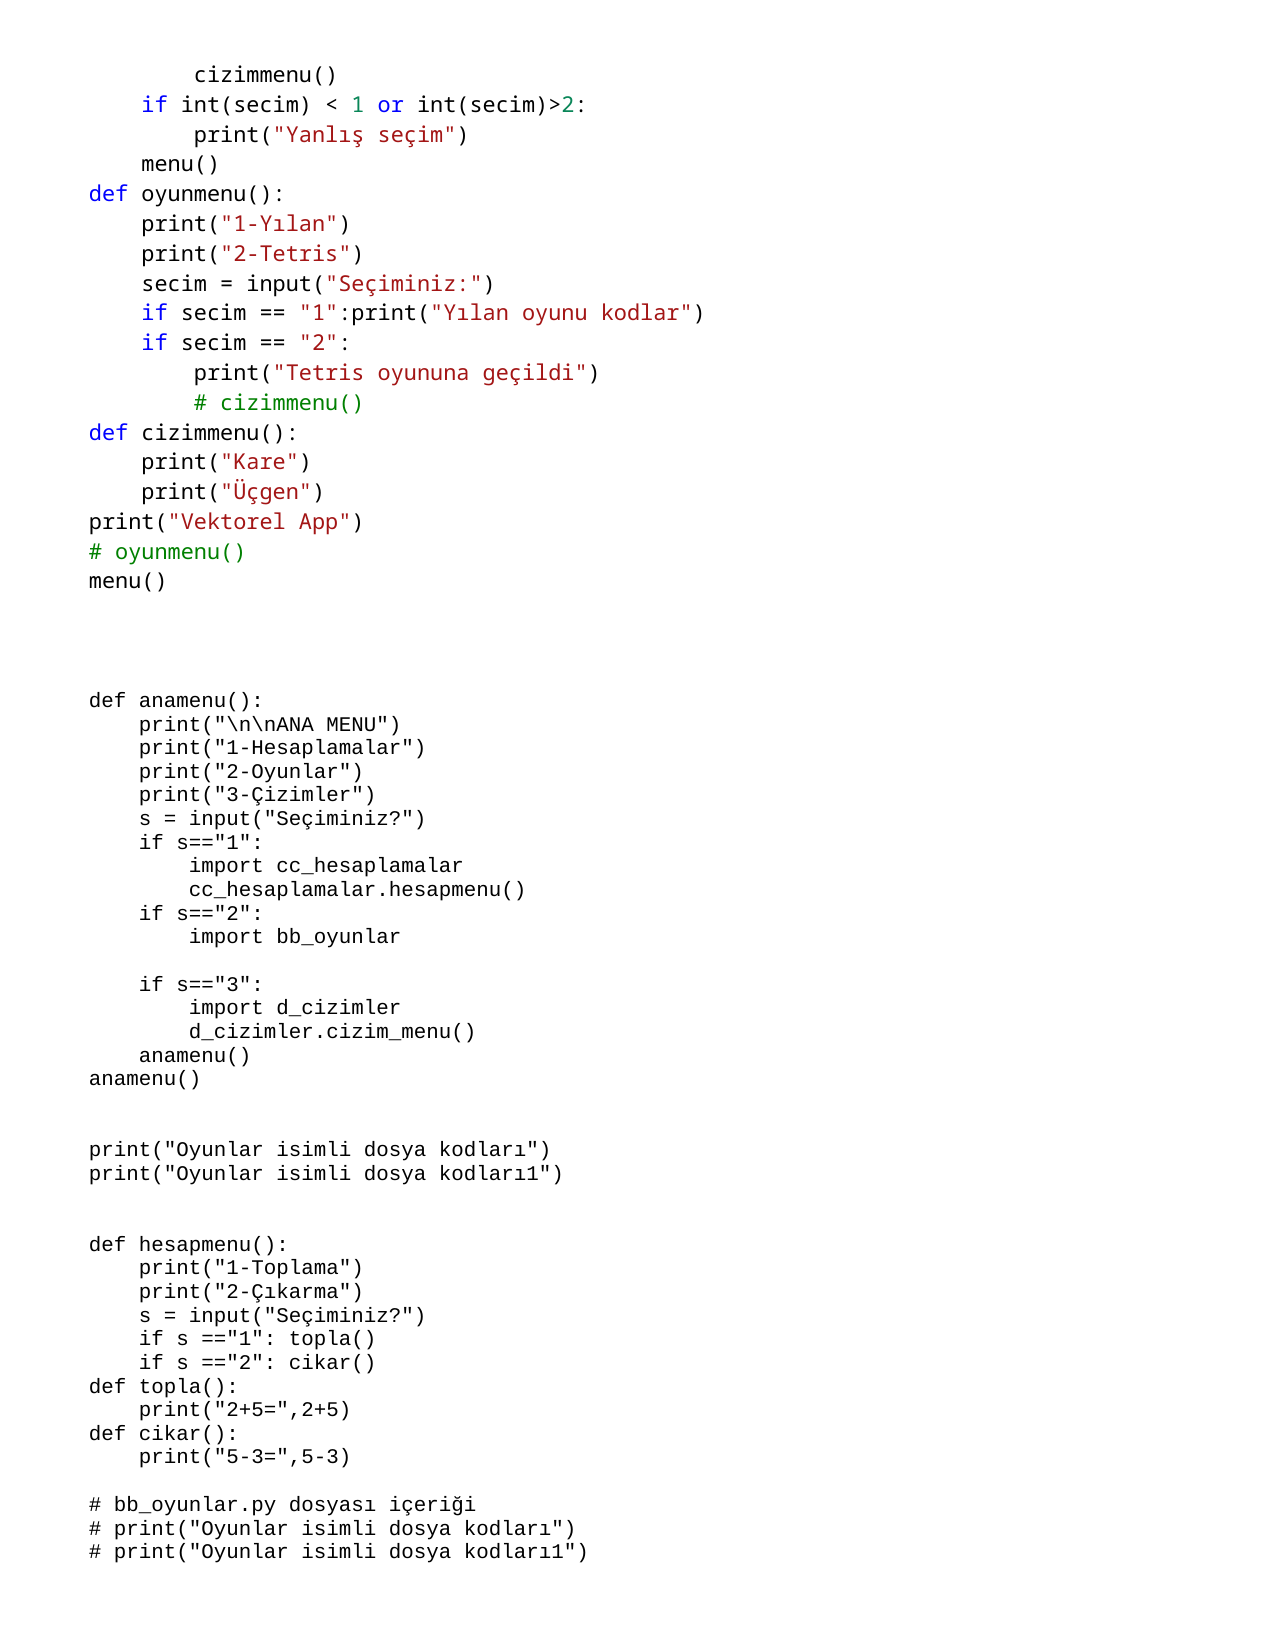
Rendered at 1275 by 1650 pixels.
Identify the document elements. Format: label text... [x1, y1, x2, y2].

text import cc_hesaplamalar [89, 855, 1216, 879]
text def topla(): [89, 1376, 1216, 1399]
text if int(secim) < 1 or int(secim)>2: [89, 89, 1216, 119]
text import bb_oyunlar [89, 926, 1216, 950]
text anamenu() [89, 1044, 1216, 1068]
text def anamenu(): [89, 690, 1216, 713]
text if s=="2": [89, 903, 1216, 926]
text print("5-3=",5-3) [89, 1447, 1216, 1470]
text print("Vektorel App") [89, 506, 1216, 536]
text print("2-Oyunlar") [89, 761, 1216, 784]
text print("Üçgen") [89, 476, 1216, 506]
text if s=="3": [89, 974, 1216, 997]
text def cizimmenu(): [89, 417, 1216, 446]
text print("1-Toplama") [89, 1257, 1216, 1281]
text if s=="1": [89, 832, 1216, 855]
text print("\n\nANA MENU") [89, 713, 1216, 737]
text import d_cizimler [89, 997, 1216, 1021]
text # print("Oyunlar isimli dosya kodları") [89, 1517, 1216, 1541]
text secim = input("Seçiminiz:") [89, 268, 1216, 297]
text if secim == "1":print("Yılan oyunu kodlar") [89, 297, 1216, 327]
text def hesapmenu(): [89, 1234, 1216, 1257]
text print("Kare") [89, 446, 1216, 476]
text anamenu() [89, 1068, 1216, 1092]
text d_cizimler.cizim_menu() [89, 1021, 1216, 1044]
text if secim == "2": [89, 327, 1216, 357]
text print("1-Yılan") [89, 208, 1216, 238]
text def oyunmenu(): [89, 178, 1216, 208]
text s = input("Seçiminiz?") [89, 1305, 1216, 1328]
text s = input("Seçiminiz?") [89, 808, 1216, 832]
text if s =="1": topla() [89, 1328, 1216, 1352]
text # bb_oyunlar.py dosyası içeriği [89, 1494, 1216, 1517]
text cizimmenu() [89, 59, 1216, 89]
text print("Oyunlar isimli dosya kodları1") [89, 1163, 1216, 1186]
text print("2-Tetris") [89, 238, 1216, 268]
text # print("Oyunlar isimli dosya kodları1") [89, 1541, 1216, 1565]
text cc_hesaplamalar.hesapmenu() [89, 879, 1216, 903]
text menu() [89, 148, 1216, 178]
text def cikar(): [89, 1423, 1216, 1447]
text if s =="2": cikar() [89, 1352, 1216, 1376]
text print("Oyunlar isimli dosya kodları") [89, 1139, 1216, 1163]
text print("Yanlış seçim") [89, 119, 1216, 148]
text print("1-Hesaplamalar") [89, 737, 1216, 761]
text # cizimmenu() [89, 387, 1216, 417]
text print("3-Çizimler") [89, 784, 1216, 808]
text menu() [89, 566, 1216, 595]
text print("Tetris oyununa geçildi") [89, 357, 1216, 387]
text print("2-Çıkarma") [89, 1281, 1216, 1305]
text print("2+5=",2+5) [89, 1399, 1216, 1423]
text # oyunmenu() [89, 536, 1216, 566]
